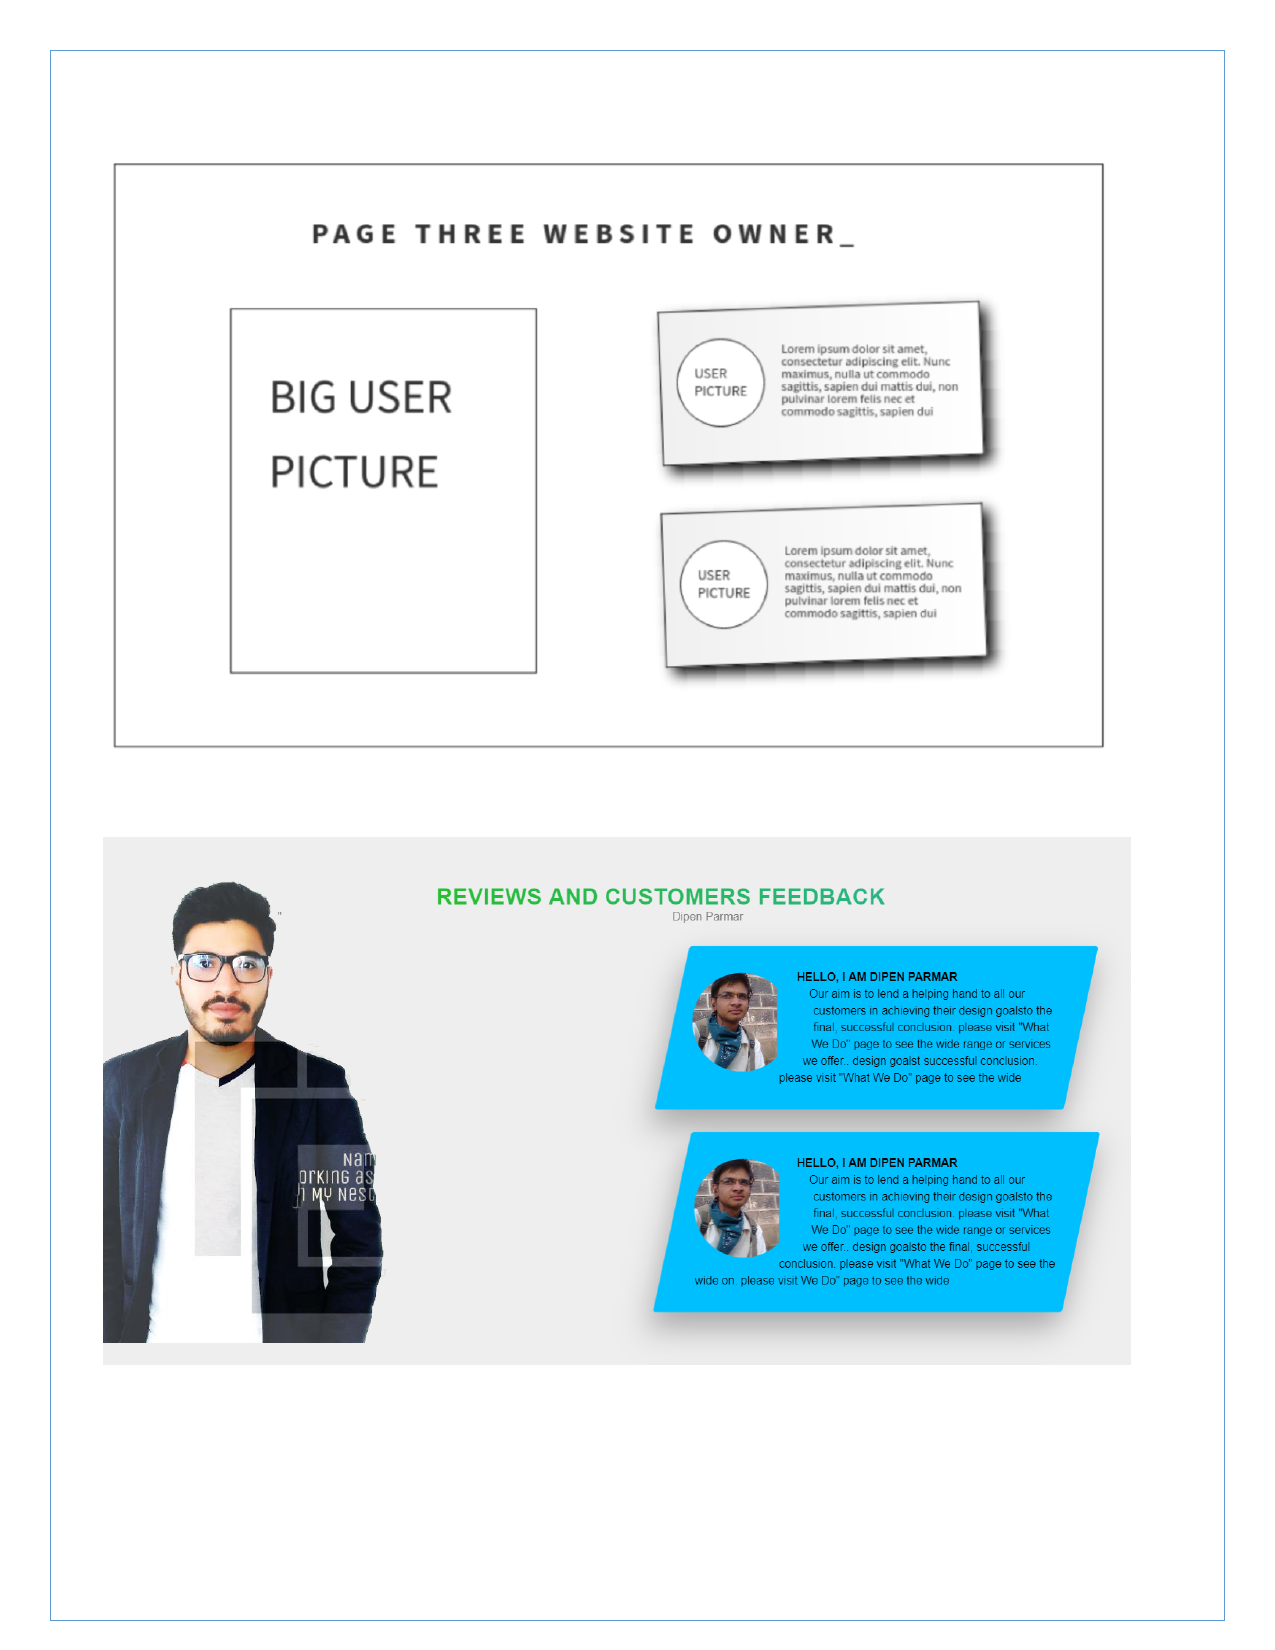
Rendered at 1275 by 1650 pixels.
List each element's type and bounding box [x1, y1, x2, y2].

picture [103, 149, 1123, 765]
picture [103, 837, 1131, 1365]
